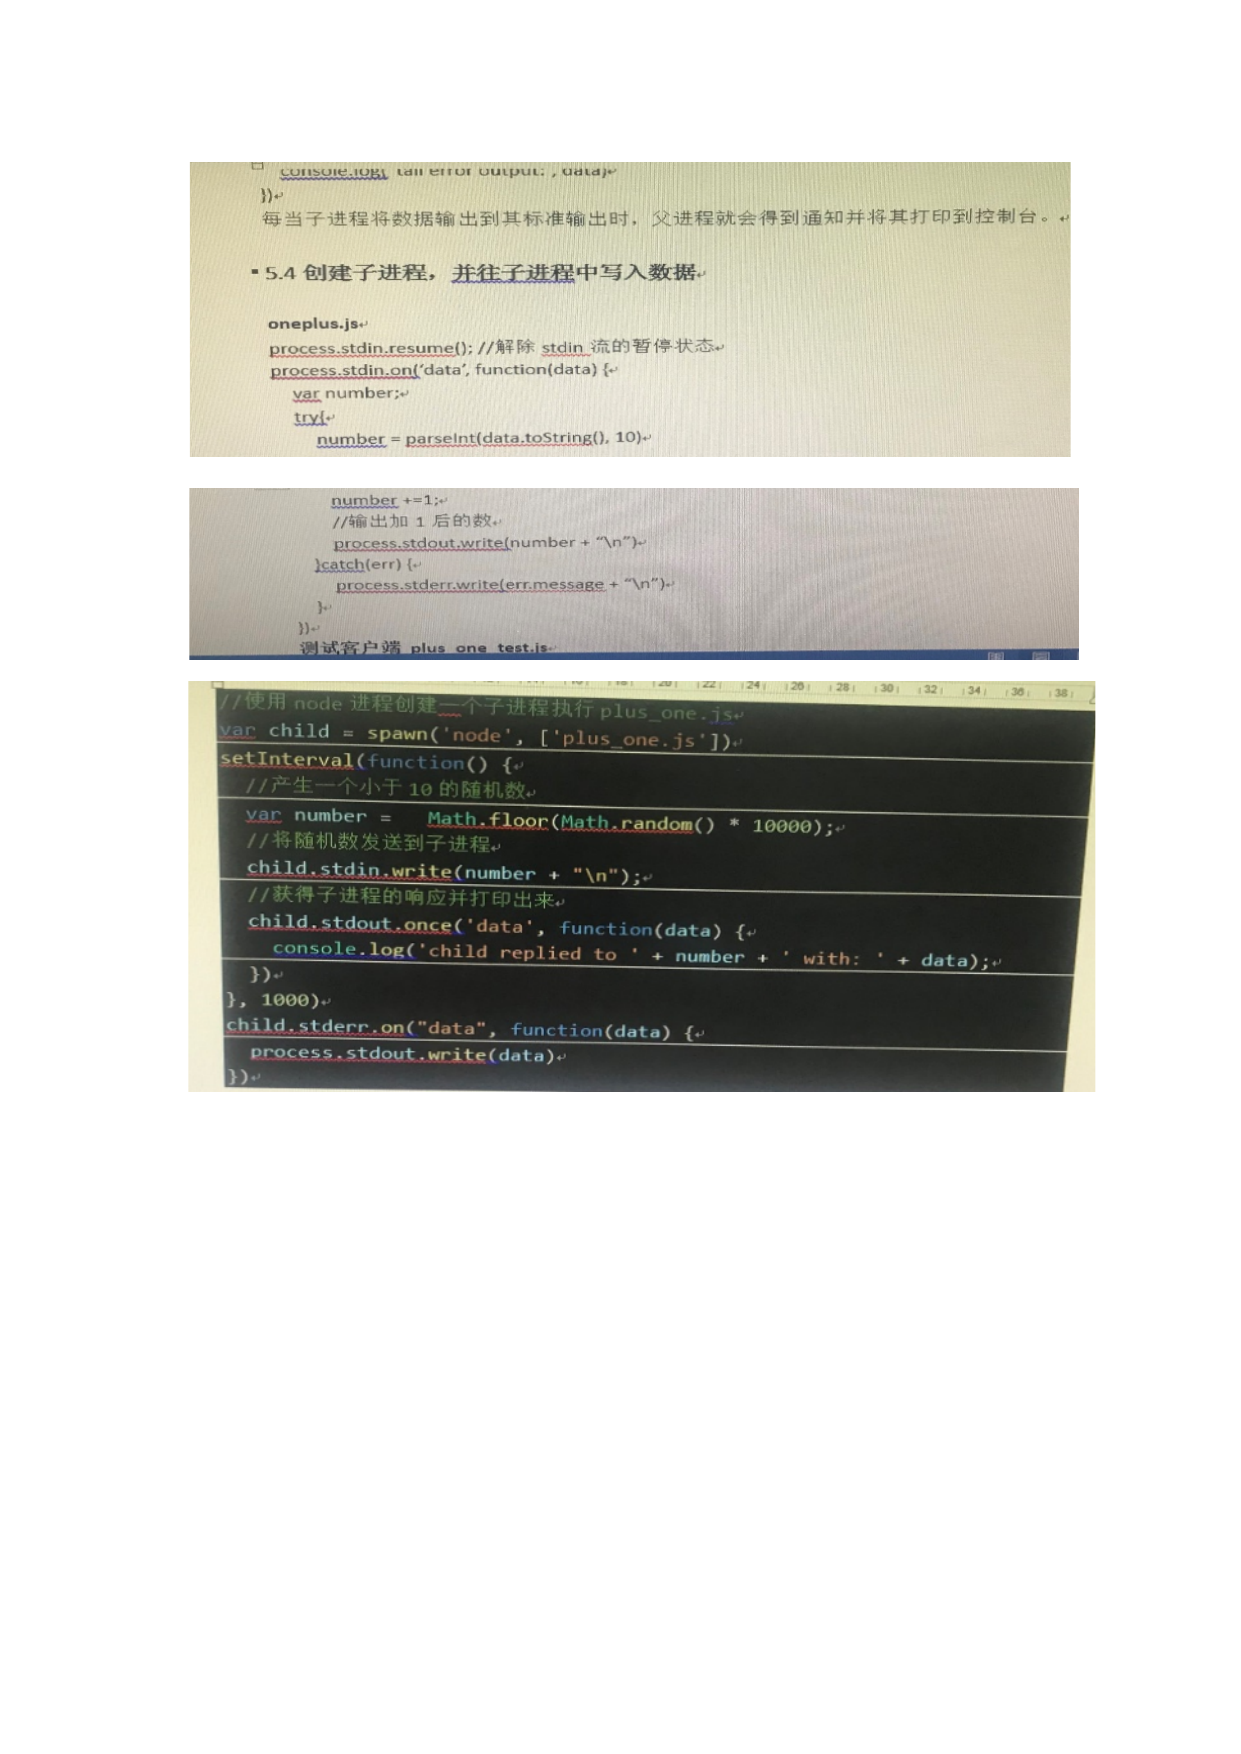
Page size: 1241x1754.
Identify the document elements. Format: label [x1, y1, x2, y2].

picture [188, 681, 1096, 1092]
picture [189, 162, 1071, 457]
picture [189, 488, 1079, 660]
